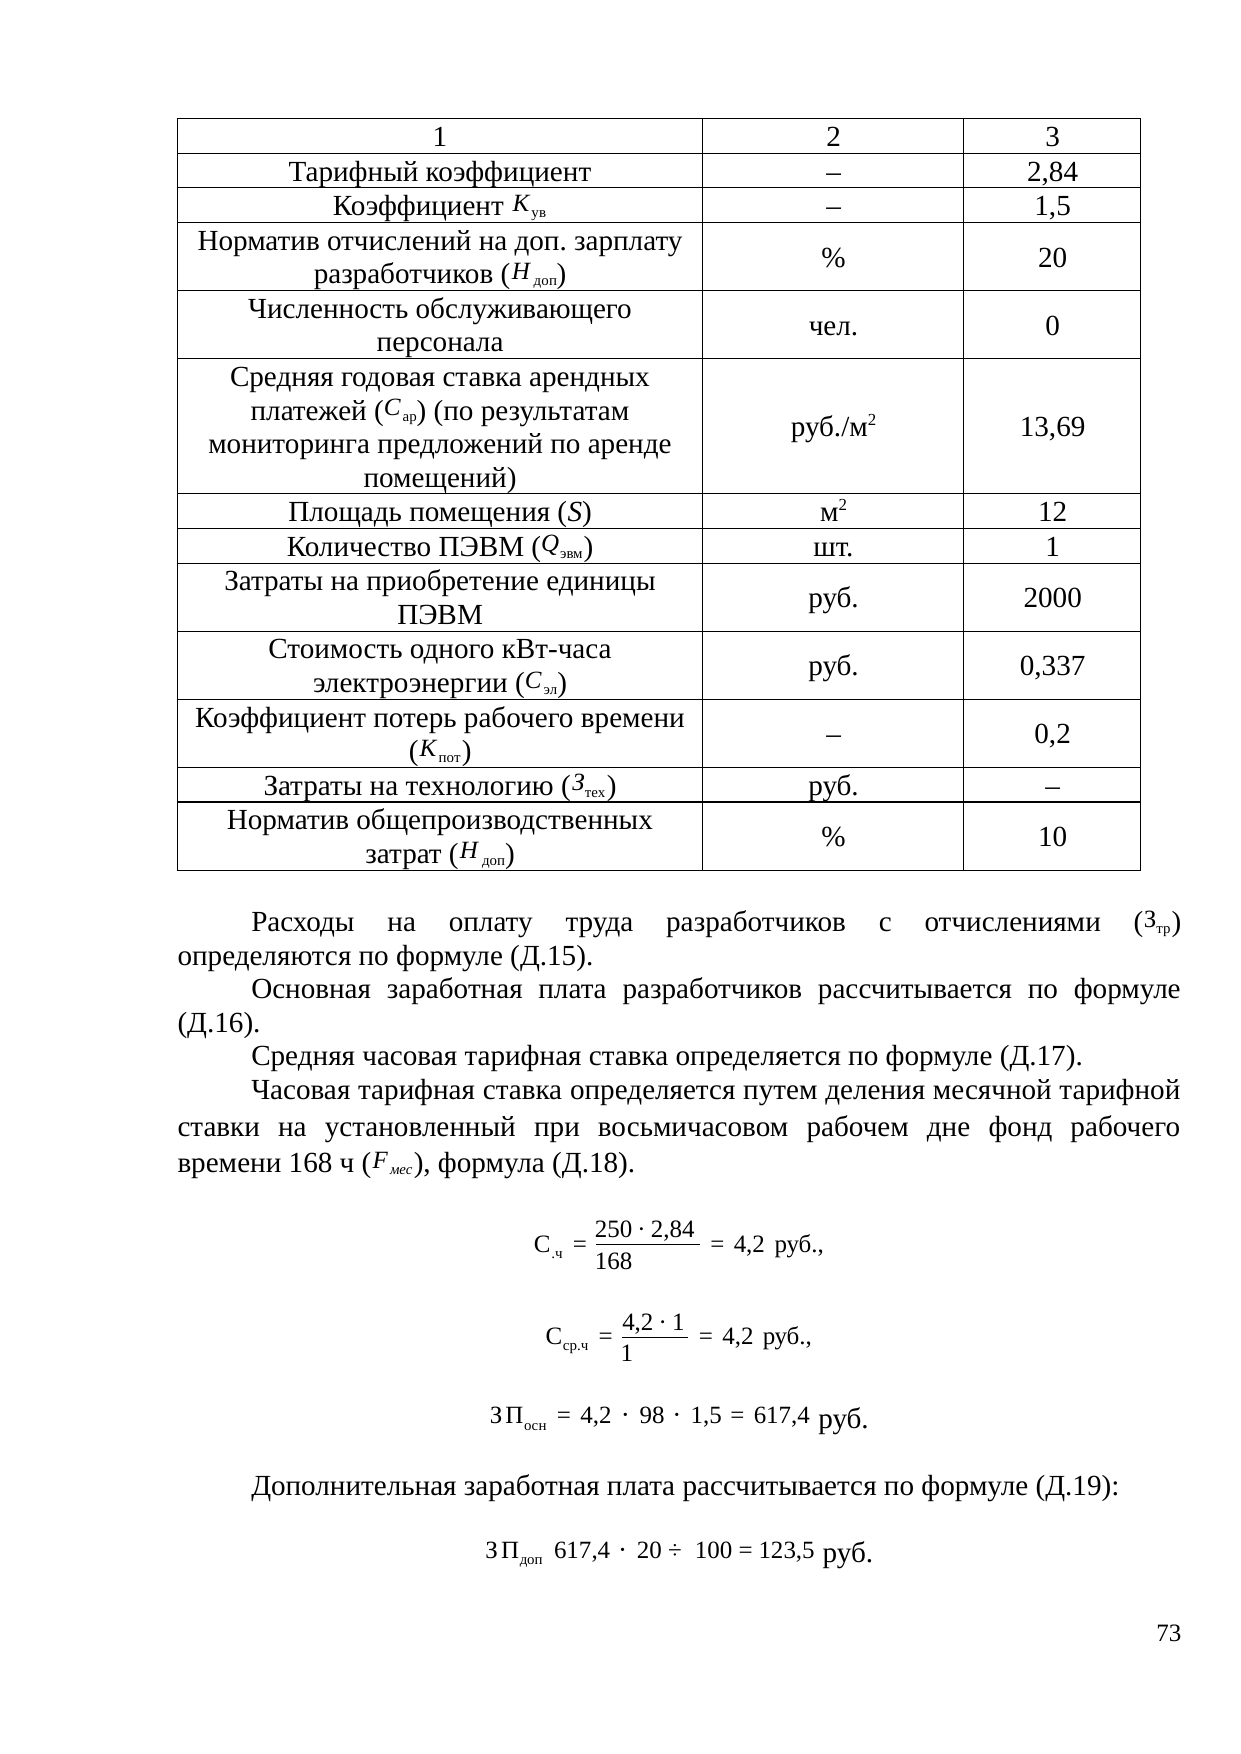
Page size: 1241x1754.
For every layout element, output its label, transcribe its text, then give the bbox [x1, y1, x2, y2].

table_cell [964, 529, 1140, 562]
text Дополнительная заработная плата рассчитывается по формуле (Д.19): [177, 1468, 1181, 1502]
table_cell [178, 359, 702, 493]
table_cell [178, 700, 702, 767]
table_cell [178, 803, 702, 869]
text руб. [177, 1535, 1181, 1569]
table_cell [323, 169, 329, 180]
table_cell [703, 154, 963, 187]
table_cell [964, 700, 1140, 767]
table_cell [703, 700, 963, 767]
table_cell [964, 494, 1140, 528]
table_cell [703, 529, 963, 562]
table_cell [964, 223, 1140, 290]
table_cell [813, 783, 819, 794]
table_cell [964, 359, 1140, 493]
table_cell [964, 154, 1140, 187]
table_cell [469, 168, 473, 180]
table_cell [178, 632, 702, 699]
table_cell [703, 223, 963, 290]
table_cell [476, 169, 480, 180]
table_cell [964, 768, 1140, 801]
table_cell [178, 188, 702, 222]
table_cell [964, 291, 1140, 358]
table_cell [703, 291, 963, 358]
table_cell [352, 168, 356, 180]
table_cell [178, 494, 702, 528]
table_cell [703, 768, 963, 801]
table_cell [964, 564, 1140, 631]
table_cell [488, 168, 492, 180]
text Основная заработная плата разработчиков рассчитывается по формуле (Д.16). [177, 971, 1181, 1038]
text Часовая тарифная ставка определяется путем деления месячной тарифной ставки на установленный при восьмичасовом рабочем дне фонд рабочего времени 168 ч (), формула (Д.18). [177, 1072, 1181, 1179]
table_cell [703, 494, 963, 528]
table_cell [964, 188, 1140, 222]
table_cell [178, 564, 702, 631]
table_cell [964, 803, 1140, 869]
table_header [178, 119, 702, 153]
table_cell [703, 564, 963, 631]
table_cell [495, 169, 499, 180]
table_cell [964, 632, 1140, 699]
text руб. [177, 1401, 1181, 1434]
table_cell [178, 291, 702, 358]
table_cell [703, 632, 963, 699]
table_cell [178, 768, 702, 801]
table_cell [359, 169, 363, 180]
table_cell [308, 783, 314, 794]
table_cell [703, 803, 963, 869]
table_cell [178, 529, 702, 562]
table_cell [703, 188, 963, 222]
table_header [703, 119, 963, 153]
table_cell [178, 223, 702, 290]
text Расходы на оплату труда разработчиков с отчислениями () определяются по формуле (Д.15). [177, 904, 1181, 971]
text Средняя часовая тарифная ставка определяется по формуле (Д.17). [177, 1038, 1181, 1072]
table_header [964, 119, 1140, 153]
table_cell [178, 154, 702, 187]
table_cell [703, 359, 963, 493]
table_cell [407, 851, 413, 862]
